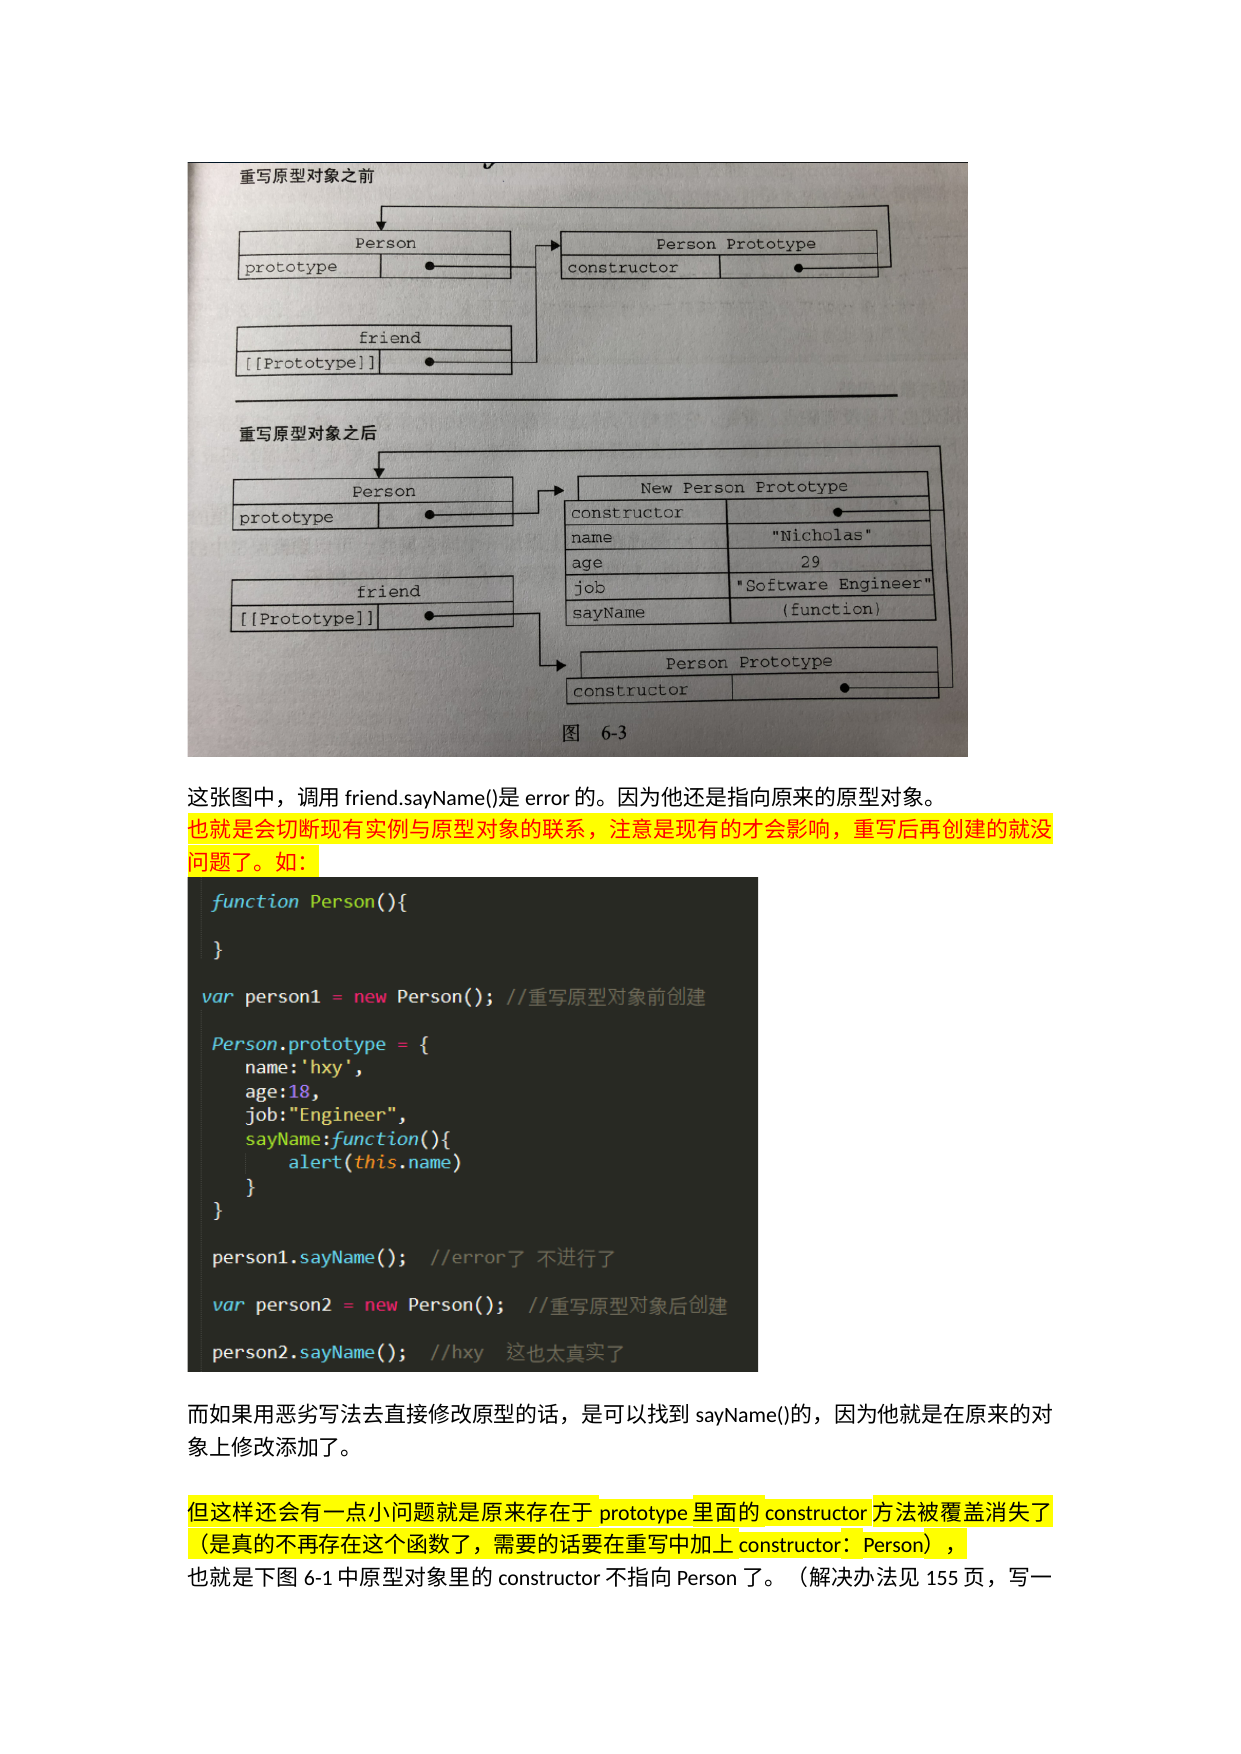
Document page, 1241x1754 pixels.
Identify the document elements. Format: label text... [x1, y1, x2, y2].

text 这张图中，调用friend.sayName()是error的。因为他还是指向原来的原型对象。 [187, 779, 1053, 812]
text 也就是会切断现有实例与原型对象的联系，注意是现有的才会影响，重写后再创建的就没问题了。如： [187, 812, 1053, 877]
text 但这样还会有一点小问题就是原来存在于prototype里面的constructor方法被覆盖消失了（是真的不再存在这个函数了，需要的话要在重写中加上constructor：Person）， [187, 1494, 1053, 1559]
text 而如果用恶劣写法去直接修改原型的话，是可以找到sayName()的，因为他就是在原来的对象上修改添加了。 [187, 1397, 1053, 1462]
picture [187, 877, 759, 1372]
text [187, 1559, 1053, 1592]
picture [187, 162, 968, 757]
